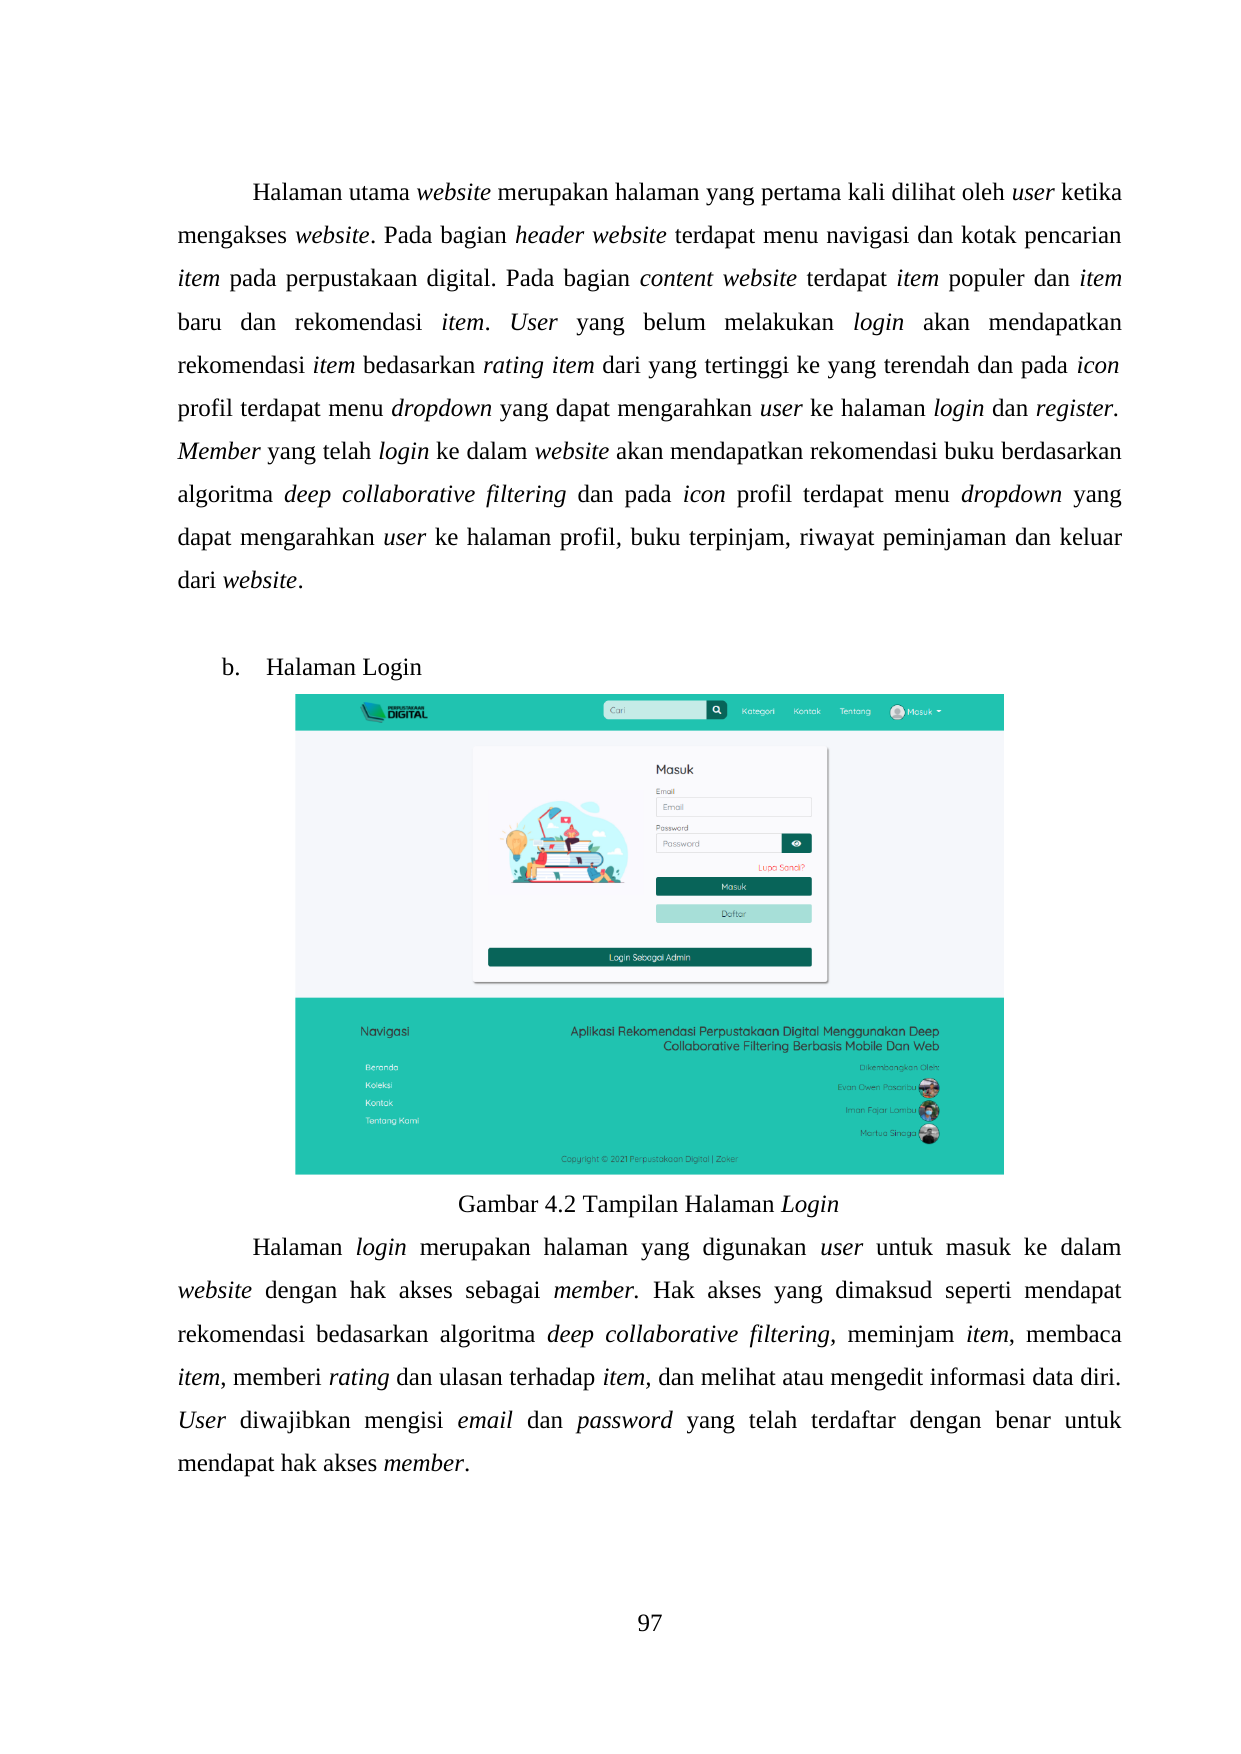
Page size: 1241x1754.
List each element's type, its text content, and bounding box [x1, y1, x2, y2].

text Halaman utama website merupakan halaman yang pertama kali dilihat oleh user ketika mengakses website. Pada bagian header website terdapat menu navigasi dan kotak pencarian item pada perpustakaan digital. Pada bagian content website terdapat item populer dan item baru dan rekomendasi item. User yang belum melakukan login akan mendapatkan rekomendasi item bedasarkan rating item dari yang tertinggi ke yang terendah dan pada icon profil terdapat menu dropdown yang dapat mengarahkan user ke halaman login dan register. Member yang telah login ke dalam website akan mendapatkan rekomendasi buku berdasarkan algoritma deep collaborative filtering dan pada icon profil terdapat menu dropdown yang dapat mengarahkan user ke halaman profil, buku terpinjam, riwayat peminjaman dan keluar dari website. [177, 177, 1122, 594]
text Halaman login merupakan halaman yang digunakan user untuk masuk ke dalam website dengan hak akses sebagai member. Hak akses yang dimaksud seperti mendapat rekomendasi bedasarkan algoritma deep collaborative filtering, meminjam item, membaca item, memberi rating dan ulasan terhadap item, dan melihat atau mengedit informasi data diri. User diwajibkan mengisi email dan password yang telah terdaftar dengan benar untuk mendapat hak akses member. [177, 1232, 1122, 1477]
list Halaman Login [222, 652, 1122, 680]
text Gambar 4.2 Tampilan Halaman Login [177, 1189, 1122, 1218]
picture [295, 694, 1004, 1175]
